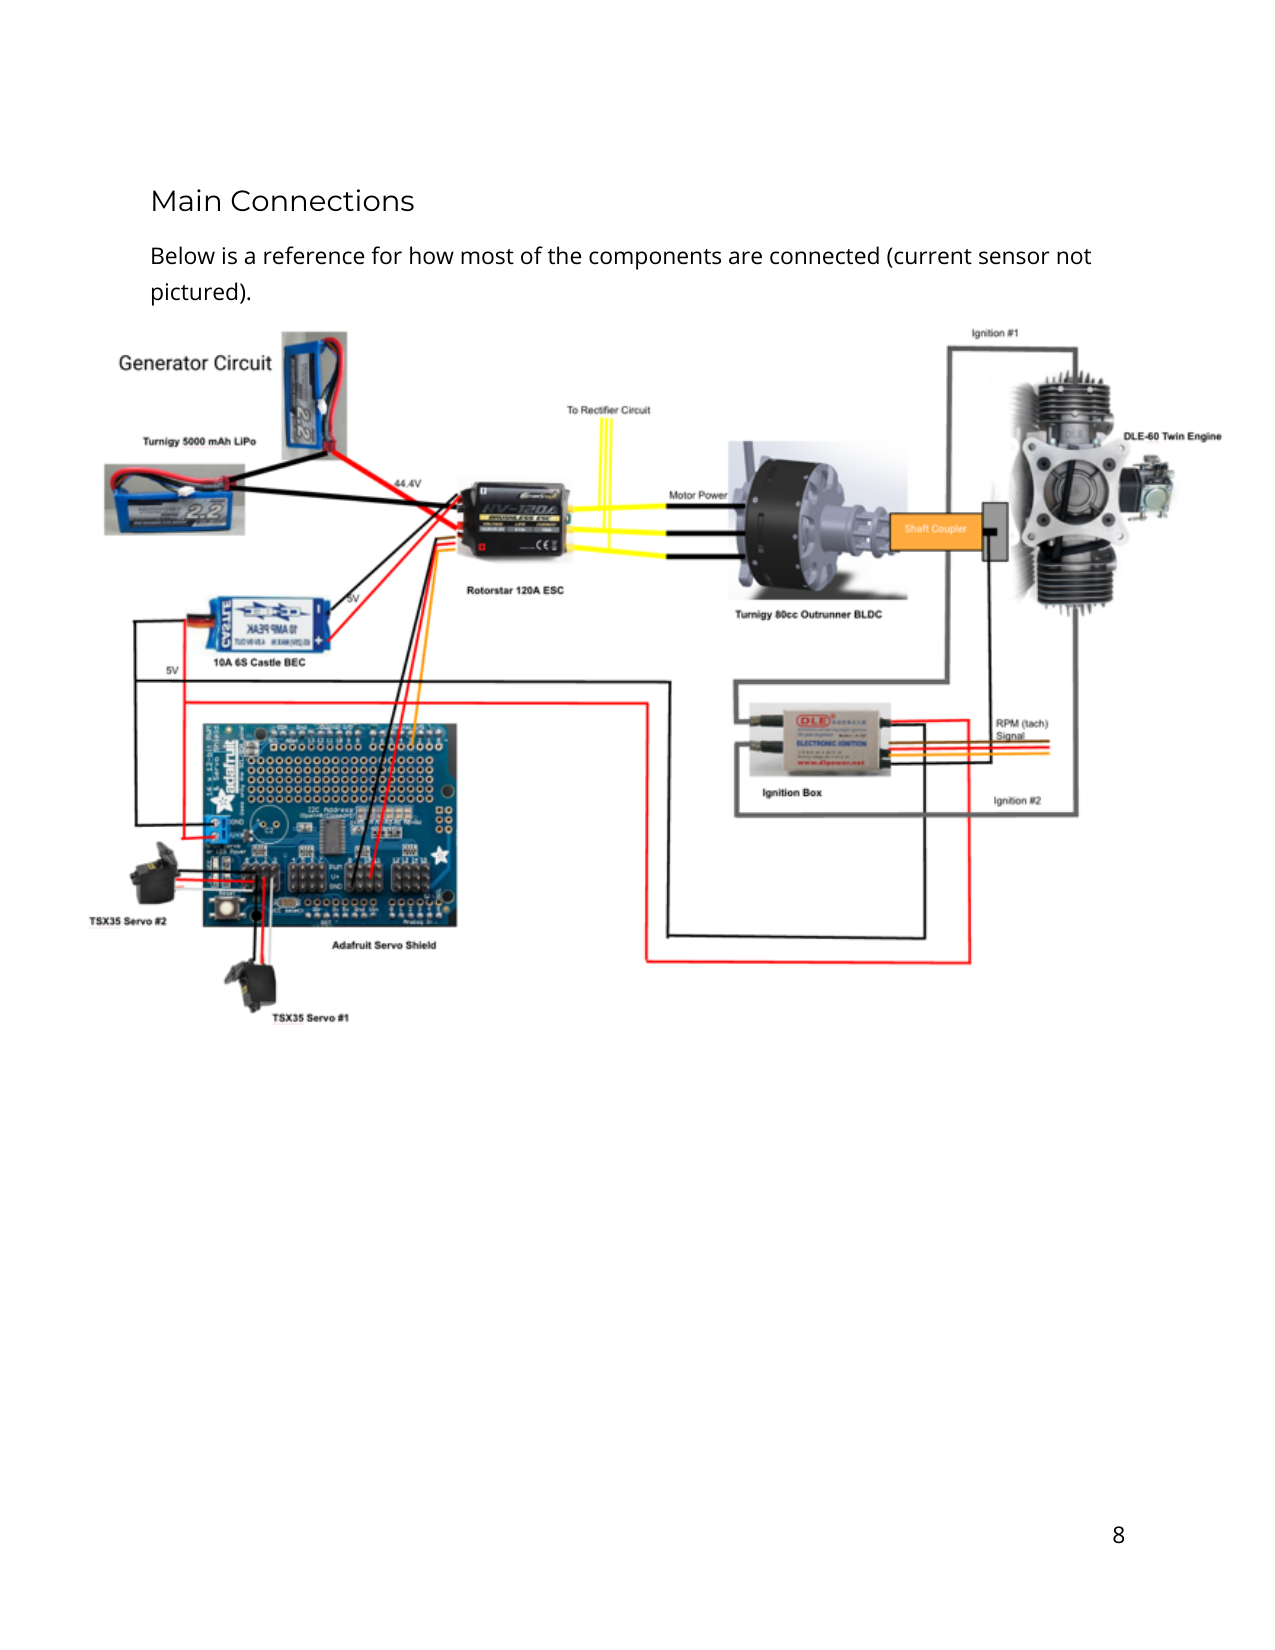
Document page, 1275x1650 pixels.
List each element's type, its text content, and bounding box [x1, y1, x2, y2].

text Below is a reference for how most of the components are connected (current sensor not pictured). [150, 240, 1125, 307]
subtitle Main Connections [150, 183, 1125, 219]
picture [84, 319, 1236, 1041]
